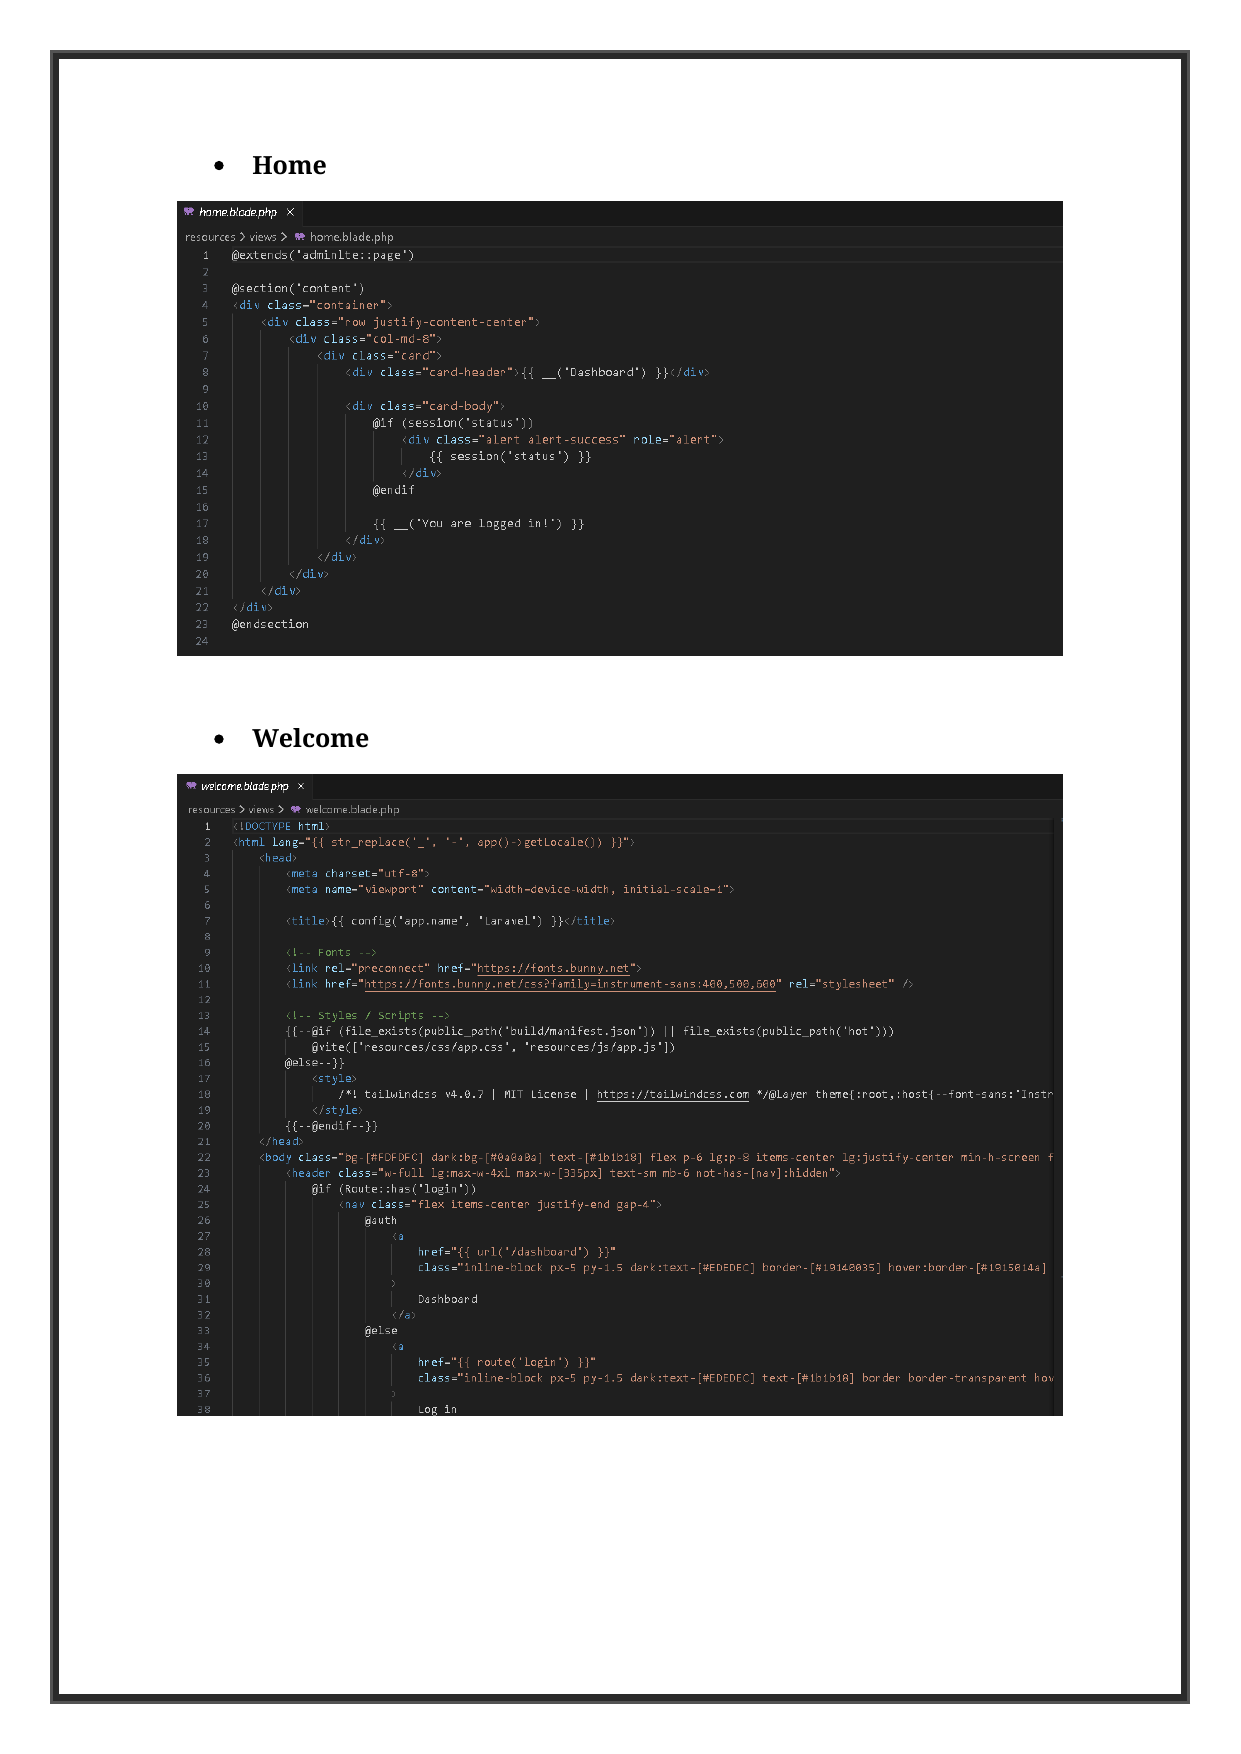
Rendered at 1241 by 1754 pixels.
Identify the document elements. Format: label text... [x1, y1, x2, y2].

list Welcome [214, 721, 1063, 755]
list Home [214, 147, 1063, 182]
